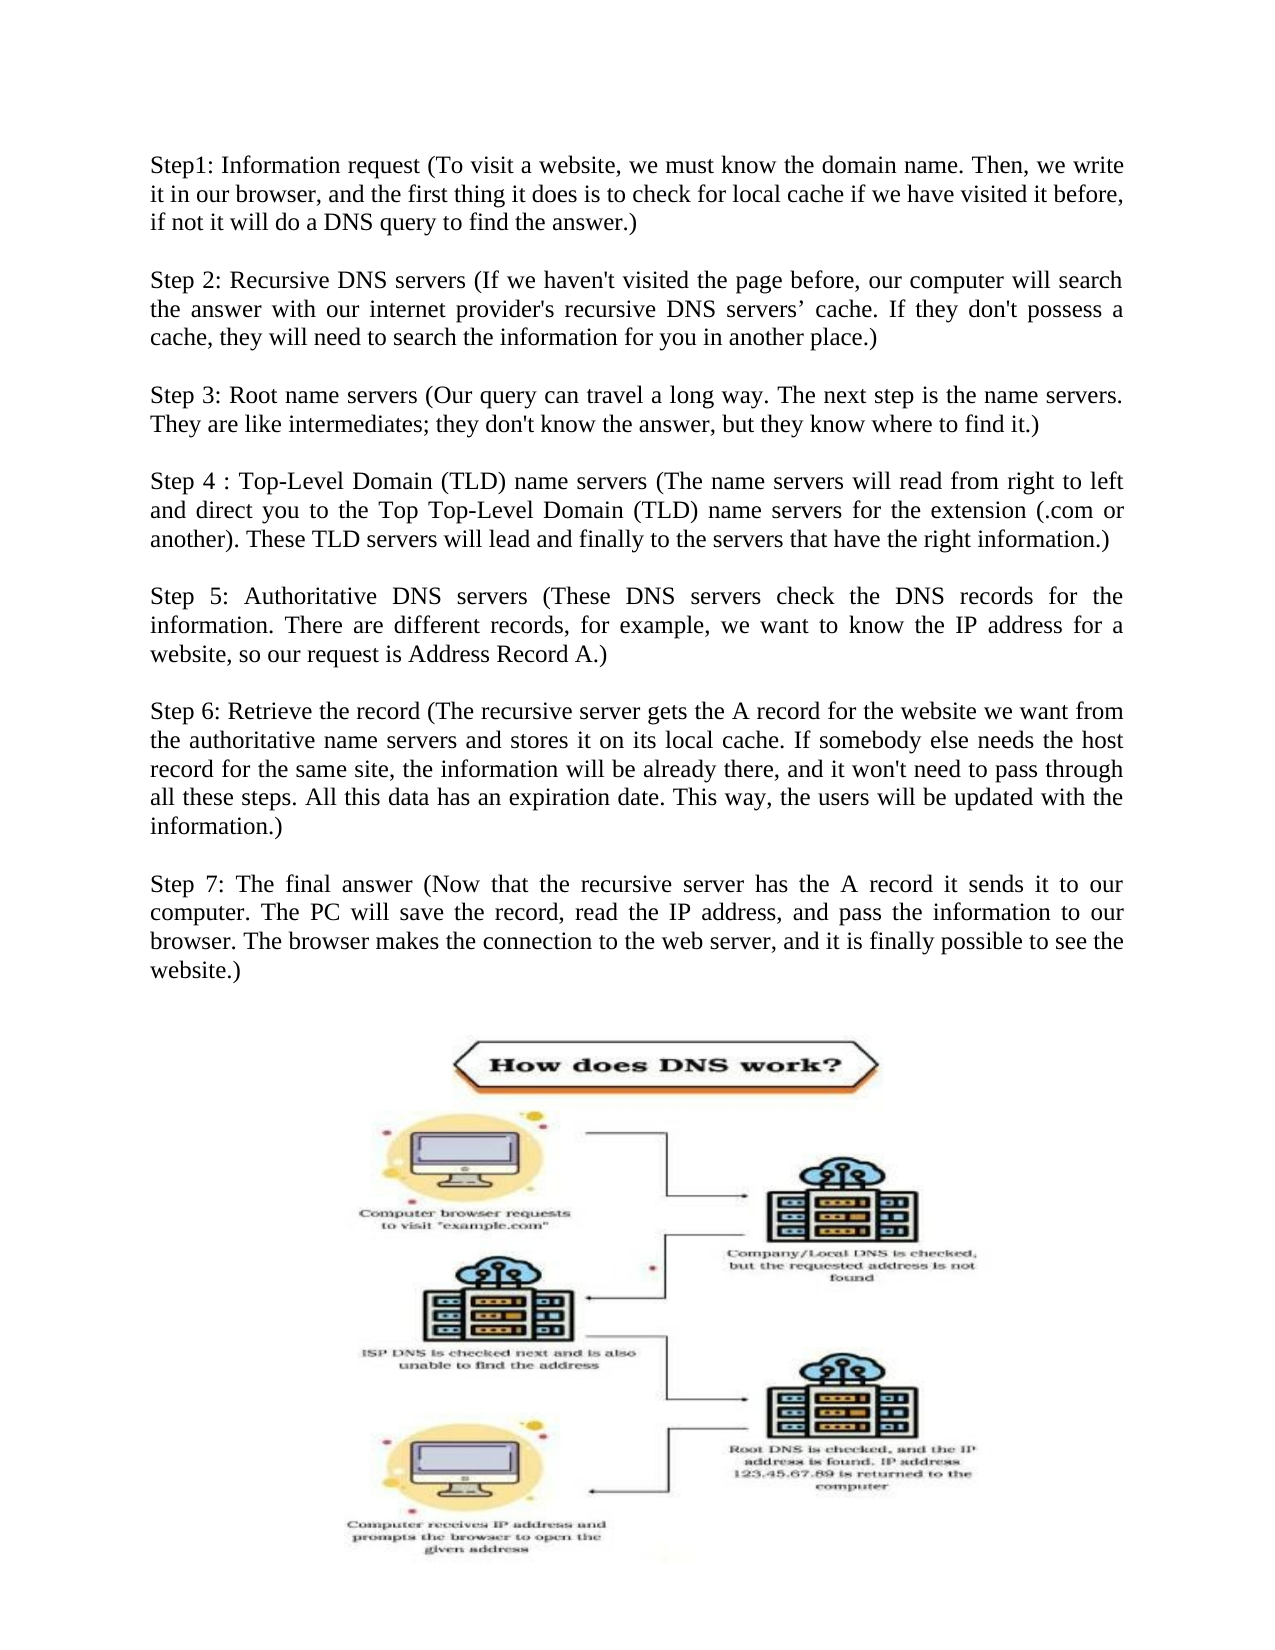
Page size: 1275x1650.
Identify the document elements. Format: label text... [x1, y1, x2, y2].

picture [217, 1183, 1047, 1650]
text Step 2: Recursive DNS servers (If we haven't visited the page before, our computer will search the answer with our internet provider's recursive DNS servers’ cache. If they don't possess a cache, they will need to search the information for you in another place.) [150, 438, 1125, 525]
text Step 7: The final answer (Now that the recursive server has the A record it sends it to our computer. The PC will save the record, read the IP address, and pass the information to our browser. The browser makes the connection to the web server, and it is finally possible to see the website.) [150, 1042, 1125, 1157]
subtitle 1.1.3 How are Domain Names managed? [150, 195, 1125, 229]
text Step 6: Retrieve the record (The recursive server gets the A record for the website we want from the authoritative name servers and stores it on its local cache. If somebody else needs the host record for the same site, the information will be already there, and it won't need to pass through all these steps. All this data has an expiration date. This way, the users will be updated with the information.) [150, 870, 1125, 1013]
text The process has the following steps: [150, 266, 1125, 295]
text Step1: Information request (To visit a website, we must know the domain name. Then, we write it in our browser, and the first thing it does is to check for local cache if we have visited it before, if not it will do a DNS query to find the answer.) [150, 323, 1125, 410]
text Step 3: Root name servers (Our query can travel a long way. The next step is the name servers. They are like intermediates; they don't know the answer, but they know where to find it.) [150, 553, 1125, 611]
text Step 4 : Top-Level Domain (TLD) name servers (The name servers will read from right to left and direct you to the Top Top-Level Domain (TLD) name servers for the extension (.com or another). These TLD servers will lead and finally to the servers that have the right information.) [150, 640, 1125, 726]
text Step 5: Authoritative DNS servers (These DNS servers check the DNS records for the information. There are different records, for example, we want to know the IP address for a website, so our request is Address Record A.) [150, 755, 1125, 841]
